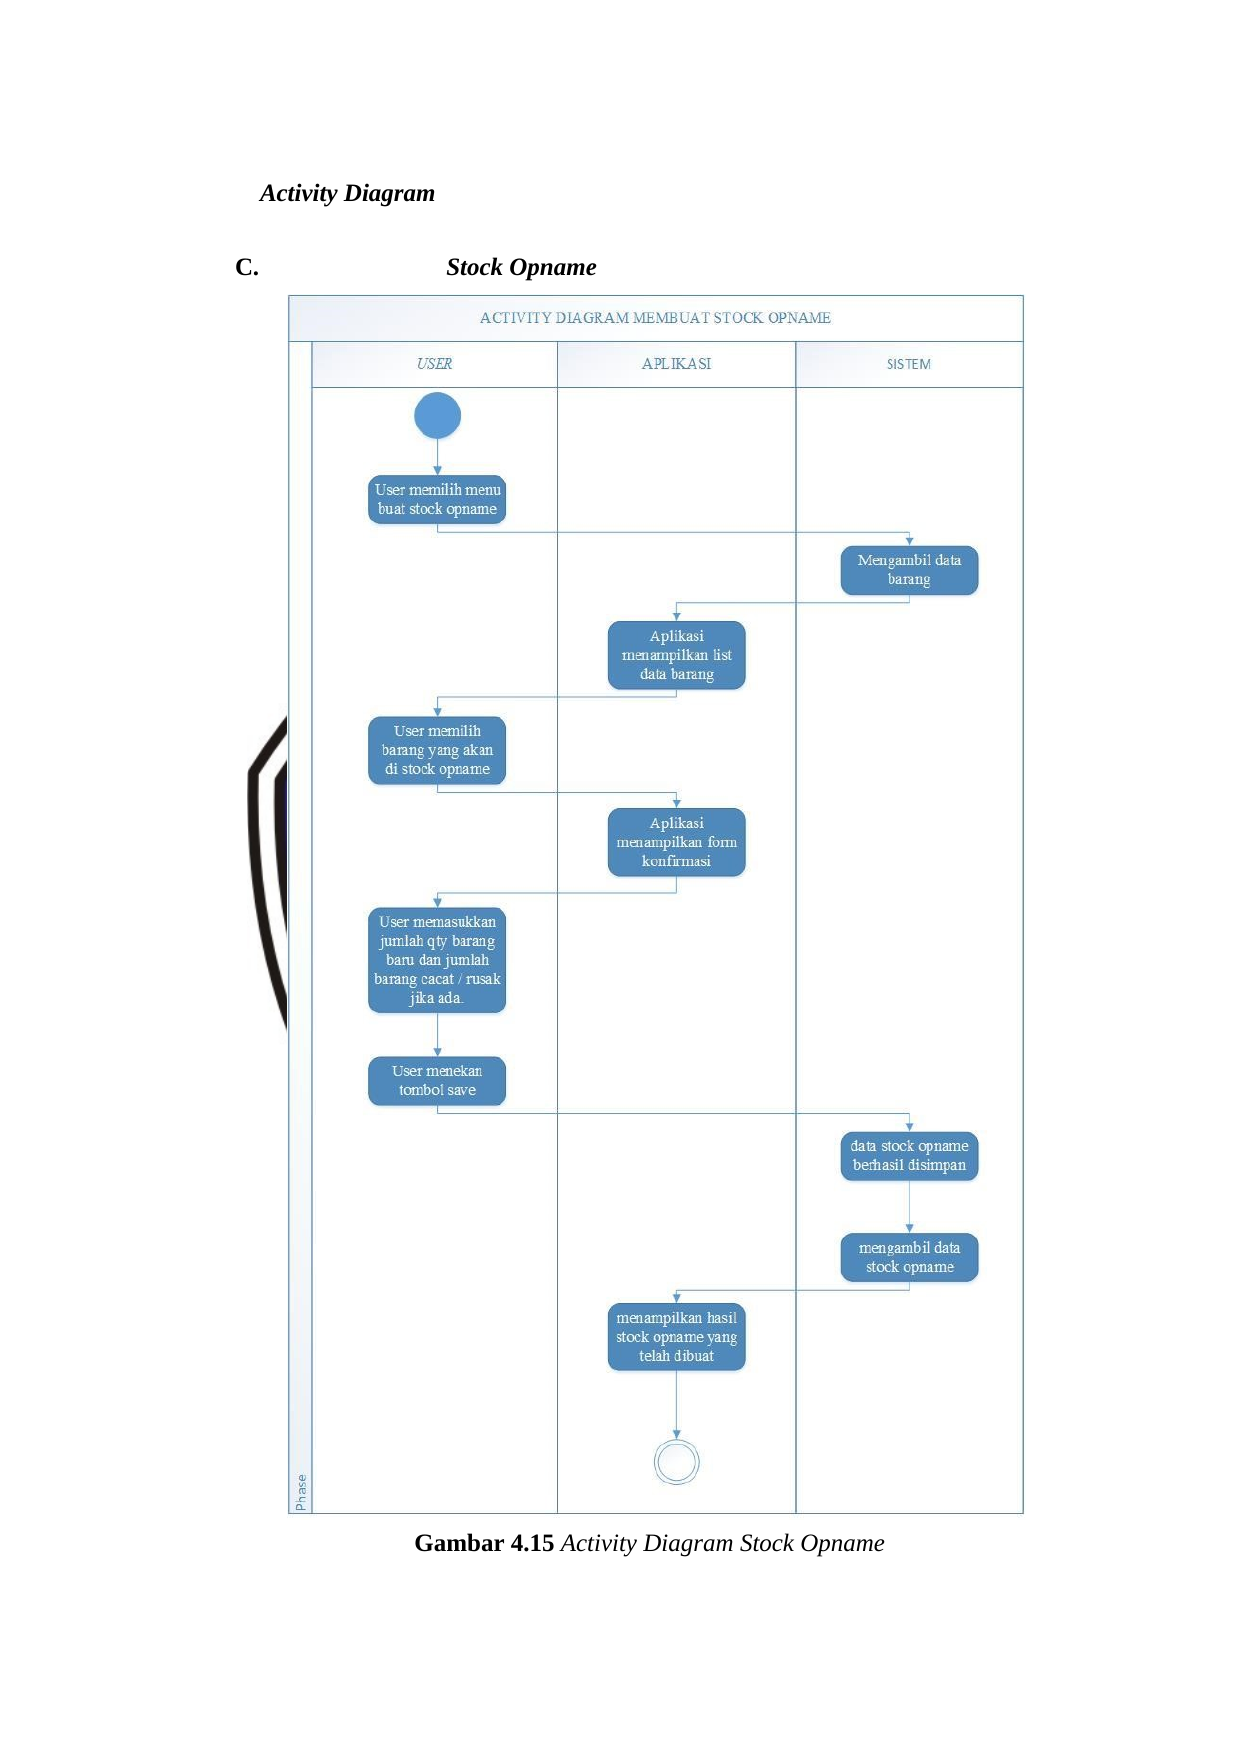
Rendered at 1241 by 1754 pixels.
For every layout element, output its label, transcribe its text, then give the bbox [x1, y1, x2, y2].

text Gambar 4.15 Activity Diagram Stock Opname [414, 1528, 1048, 1556]
picture [247, 294, 1027, 1520]
subtitle C. Stock Opname [235, 252, 1041, 281]
